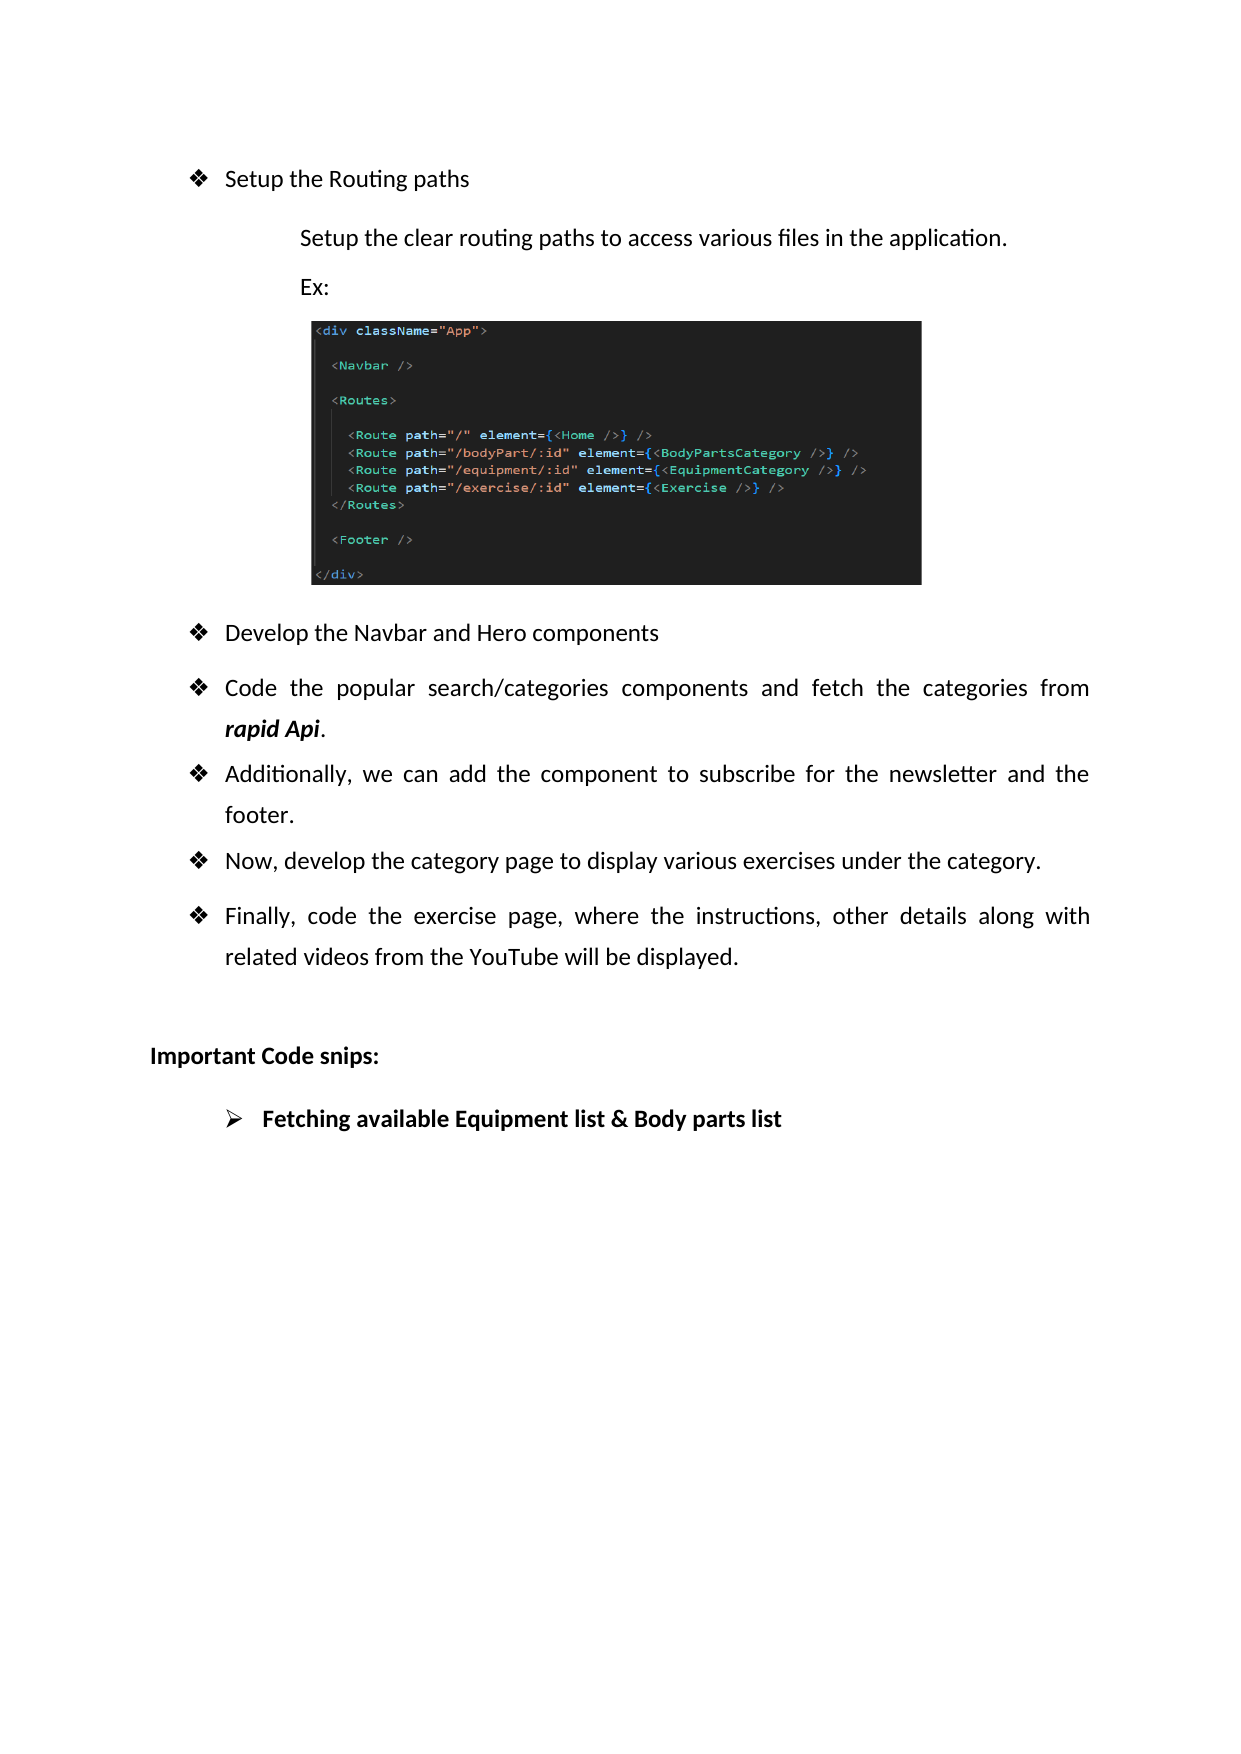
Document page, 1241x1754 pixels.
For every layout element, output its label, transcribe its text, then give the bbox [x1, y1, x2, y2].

text Important Code snips: [150, 1041, 1090, 1071]
list Setup the Routing paths [187, 150, 1090, 201]
picture [311, 321, 922, 585]
list Code the popular search/categories components and fetch the categories from rapid Api. [187, 659, 1090, 743]
list Develop the Navbar and Hero components [187, 604, 1090, 655]
text Setup the clear routing paths to access various files in the application. [225, 222, 1090, 252]
list Fetching available Equipment list & Body parts list [225, 1090, 1090, 1141]
text Ex: [225, 272, 1090, 302]
list Finally, code the exercise page, where the instructions, other details along with related videos from the YouTube will be displayed. [187, 888, 1090, 972]
list Now, develop the category page to display various exercises under the category. [187, 832, 1090, 884]
list Additionally, we can add the component to subscribe for the newsletter and the footer. [187, 746, 1090, 830]
